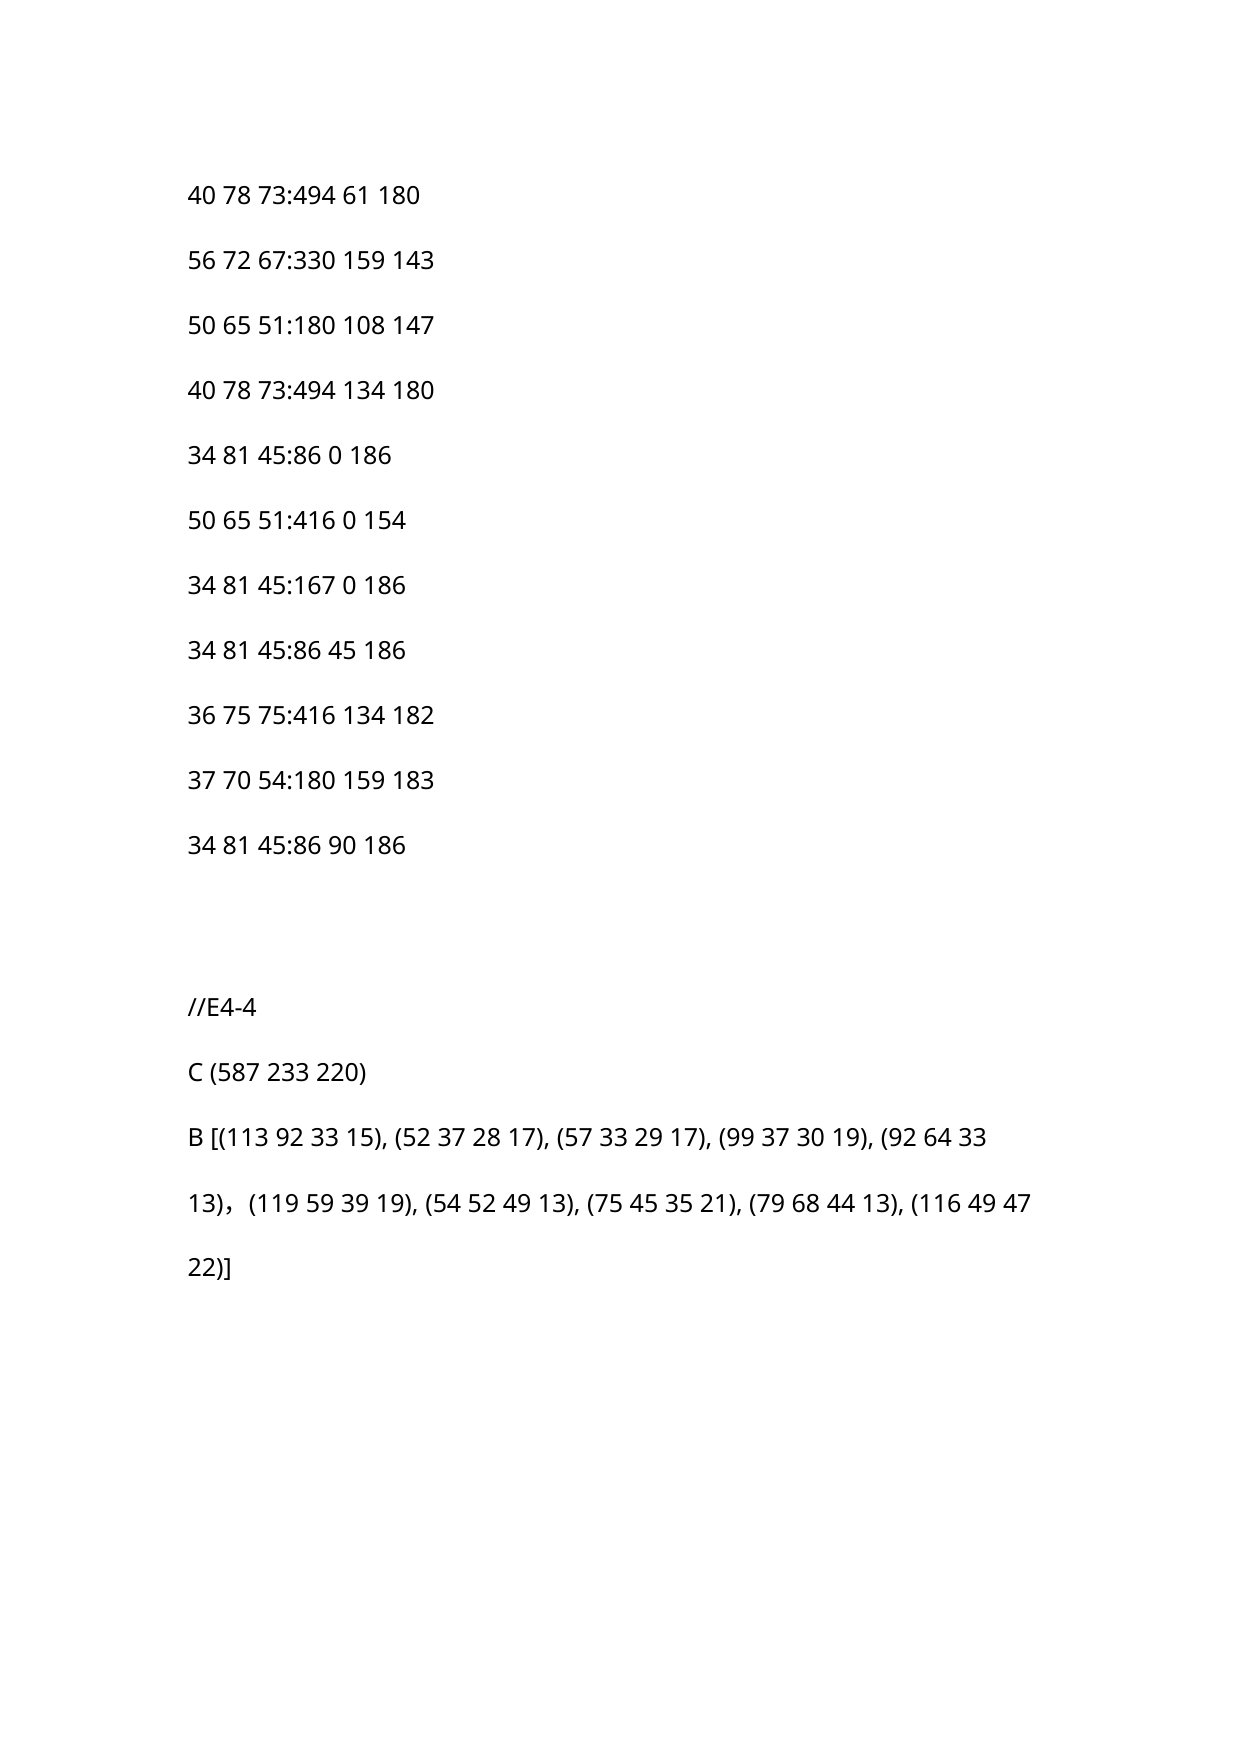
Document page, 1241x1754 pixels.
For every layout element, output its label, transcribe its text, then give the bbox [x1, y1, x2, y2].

text B [(113 92 33 15), (52 37 28 17), (57 33 29 17), (99 37 30 19), (92 64 33 13)，(119 59 39 19), (54 52 49 13), (75 45 35 21), (79 68 44 13), (116 49 47 22)] [187, 1104, 1053, 1299]
text 34 81 45:86 45 186 [187, 617, 1053, 682]
text 34 81 45:86 90 186 [187, 812, 1053, 877]
text 50 65 51:416 0 154 [187, 487, 1053, 552]
text 40 78 73:494 134 180 [187, 357, 1053, 422]
text 37 70 54:180 159 183 [187, 747, 1053, 812]
text 50 65 51:180 108 147 [187, 292, 1053, 357]
text 36 75 75:416 134 182 [187, 682, 1053, 747]
text C (587 233 220) [187, 1039, 1053, 1104]
text 40 78 73:494 61 180 [187, 162, 1053, 227]
text 34 81 45:167 0 186 [187, 552, 1053, 617]
text 56 72 67:330 159 143 [187, 227, 1053, 292]
text //E4-4 [187, 974, 1053, 1039]
text 34 81 45:86 0 186 [187, 422, 1053, 487]
